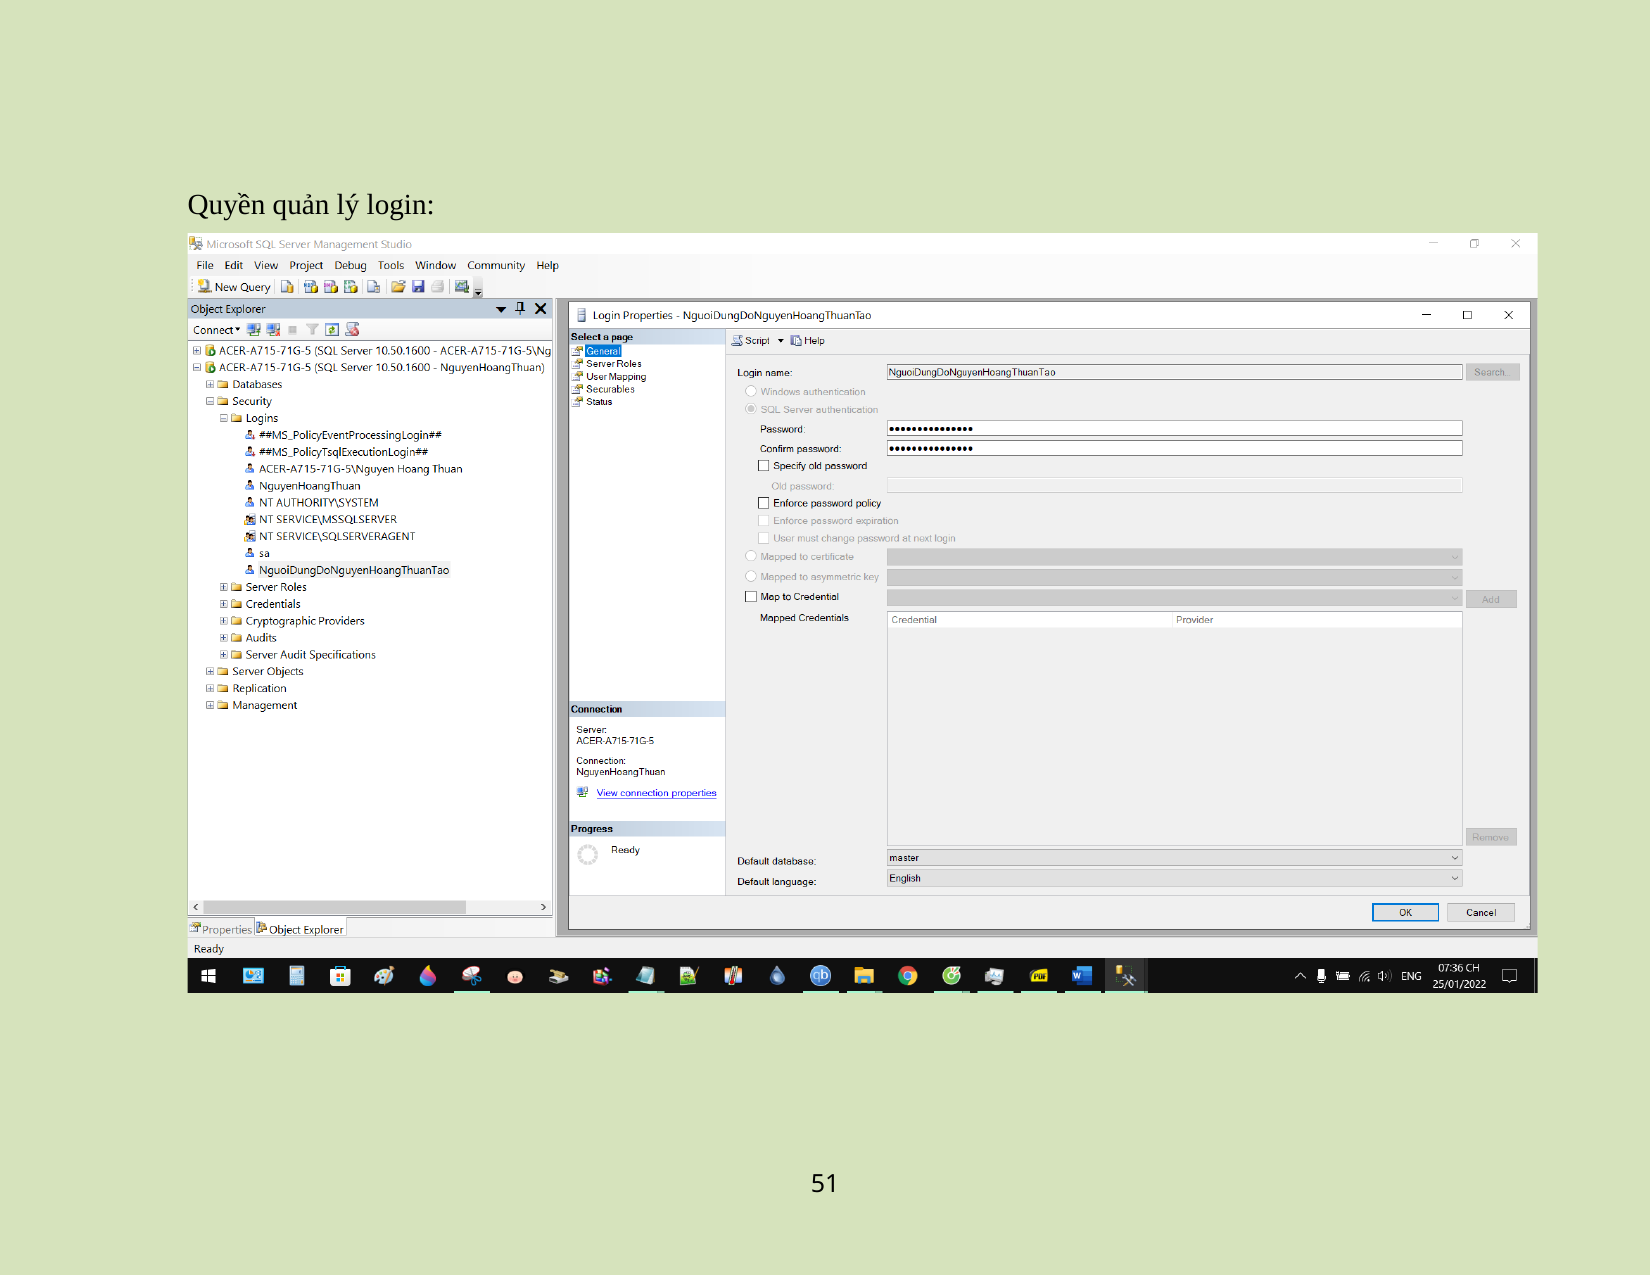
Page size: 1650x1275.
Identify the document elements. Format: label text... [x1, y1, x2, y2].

picture [187, 233, 1538, 993]
text Quyền quản lý login: [150, 187, 1500, 221]
